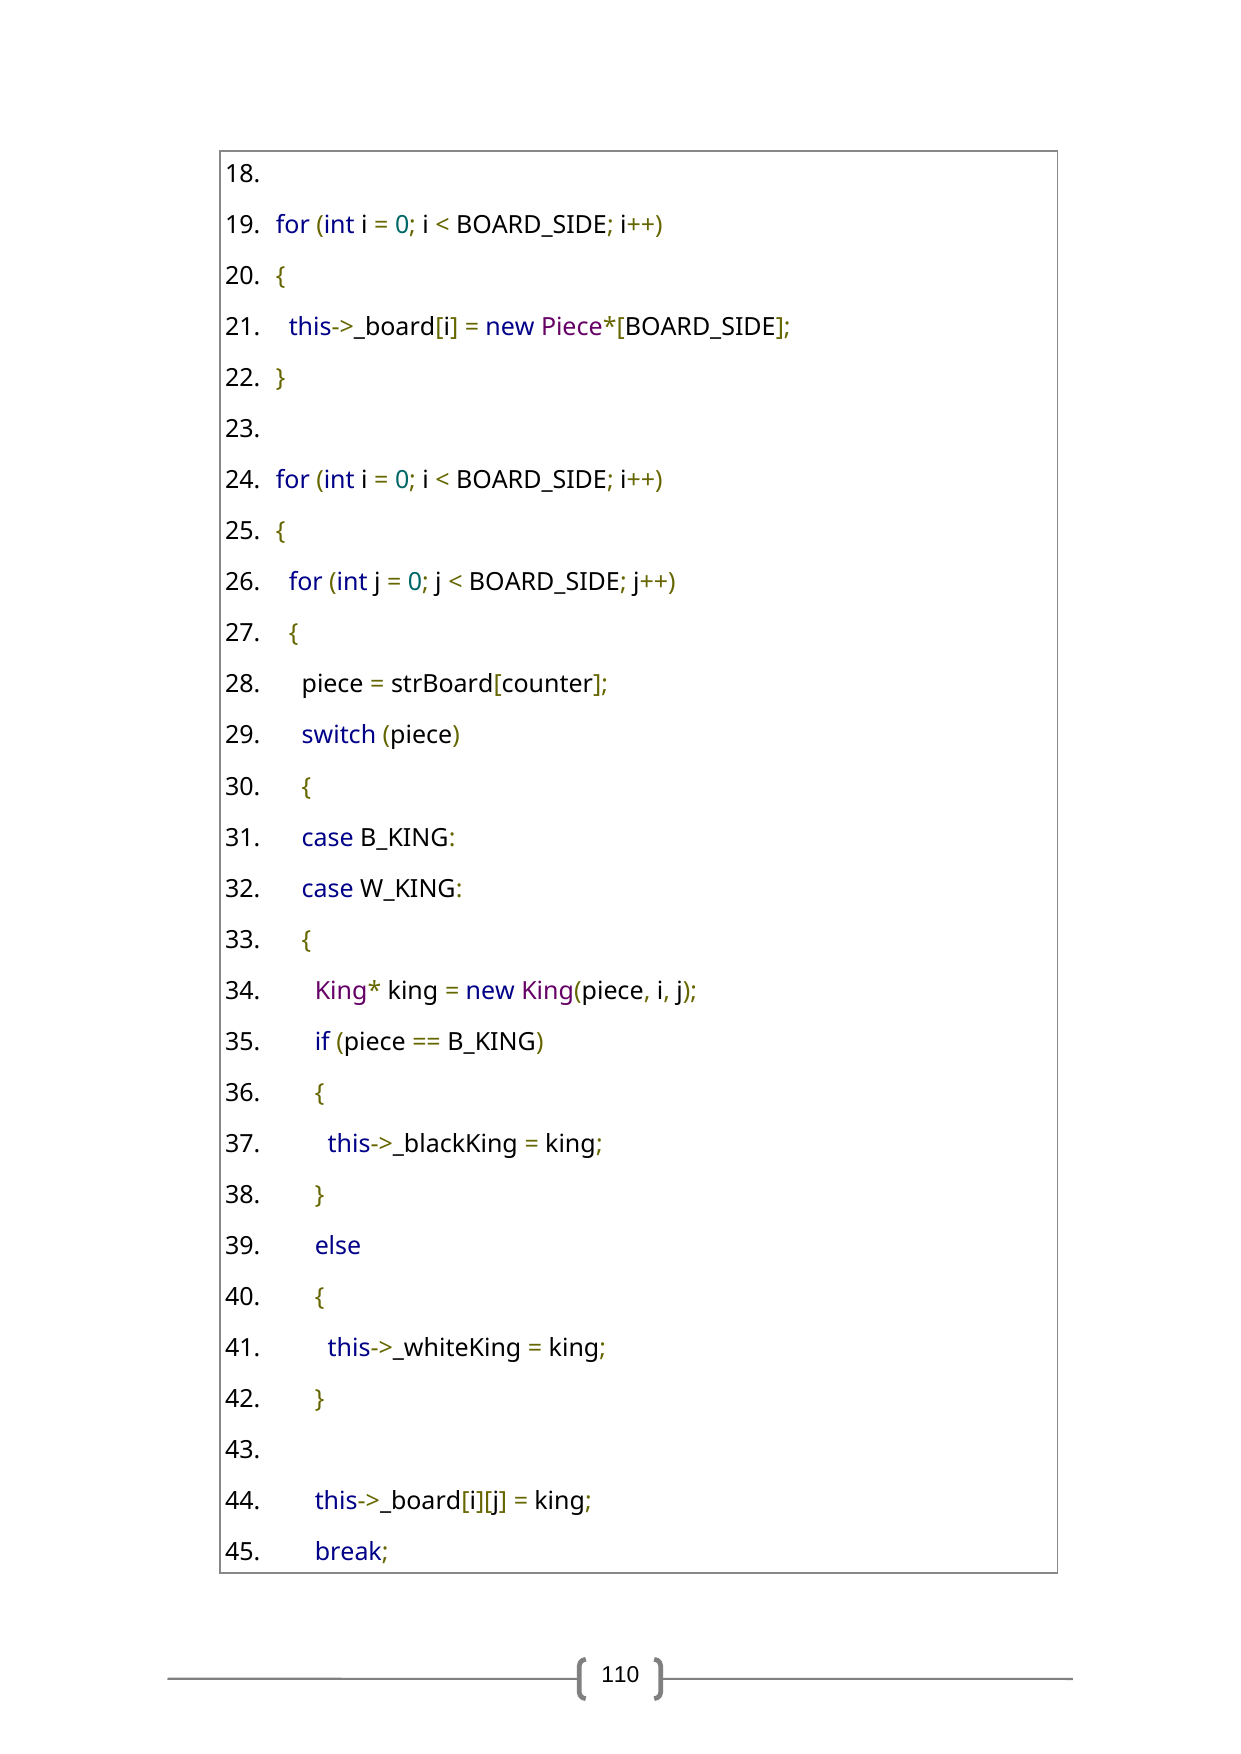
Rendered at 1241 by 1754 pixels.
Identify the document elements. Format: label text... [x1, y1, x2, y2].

list case B_KING: [221, 813, 1057, 853]
list } [221, 1375, 1057, 1415]
list { [221, 1069, 1057, 1108]
list } [221, 354, 1057, 394]
list else [221, 1222, 1057, 1262]
list { [221, 762, 1057, 802]
list case W_KING: [221, 864, 1057, 904]
list { [221, 609, 1057, 649]
list { [221, 507, 1057, 547]
list for (int j = 0; j < BOARD_SIDE; j++) [221, 558, 1057, 598]
list this->_board[i][j] = king; [221, 1477, 1057, 1517]
list { [221, 252, 1057, 292]
list this->_blackKing = king; [221, 1120, 1057, 1159]
list piece = strBoard[counter]; [221, 660, 1057, 700]
list this->_whiteKing = king; [221, 1324, 1057, 1364]
list if (piece == B_KING) [221, 1018, 1057, 1057]
list for (int i = 0; i < BOARD_SIDE; i++) [221, 456, 1057, 496]
list { [221, 1273, 1057, 1313]
list this->_board[i] = new Piece*[BOARD_SIDE]; [221, 303, 1057, 343]
list break; [221, 1528, 1057, 1572]
list King* king = new King(piece, i, j); [221, 967, 1057, 1006]
list switch (piece) [221, 711, 1057, 751]
list { [221, 916, 1057, 955]
list for (int i = 0; i < BOARD_SIDE; i++) [221, 201, 1057, 241]
list } [221, 1171, 1057, 1211]
